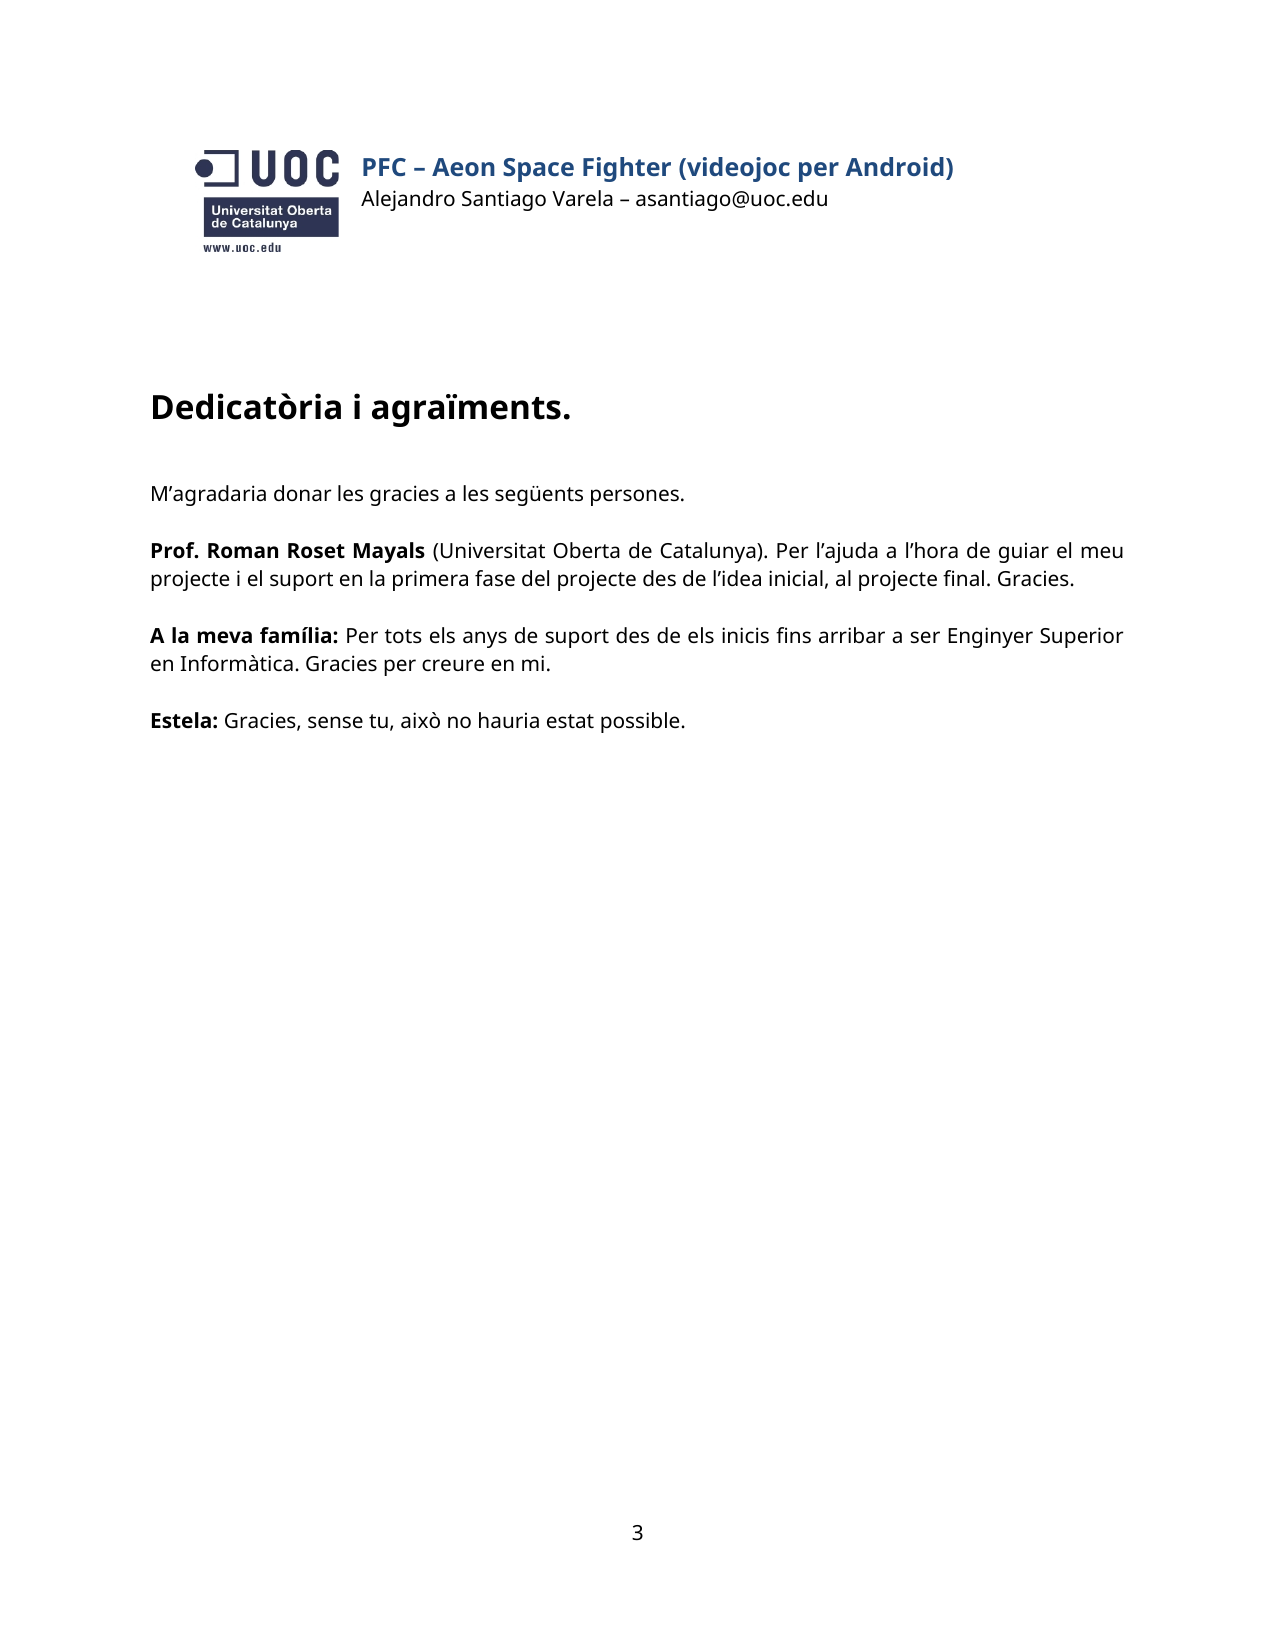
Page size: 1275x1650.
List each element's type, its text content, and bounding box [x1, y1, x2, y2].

text Prof. Roman Roset Mayals (Universitat Oberta de Catalunya). Per l’ajuda a l’hora de guiar el meu projecte i el suport en la primera fase del projecte des de l’idea inicial, al projecte final. Gracies. [150, 536, 1125, 593]
picture [195, 150, 339, 252]
text Estela: Gracies, sense tu, això no hauria estat possible. [150, 706, 1125, 735]
title Dedicatòria i agraïments. [150, 383, 1125, 429]
text A la meva família: Per tots els anys de suport des de els inicis fins arribar a ser Enginyer Superior en Informàtica. Gracies per creure en mi. [150, 621, 1125, 678]
text M’agradaria donar les gracies a les següents persones. [150, 479, 1125, 507]
